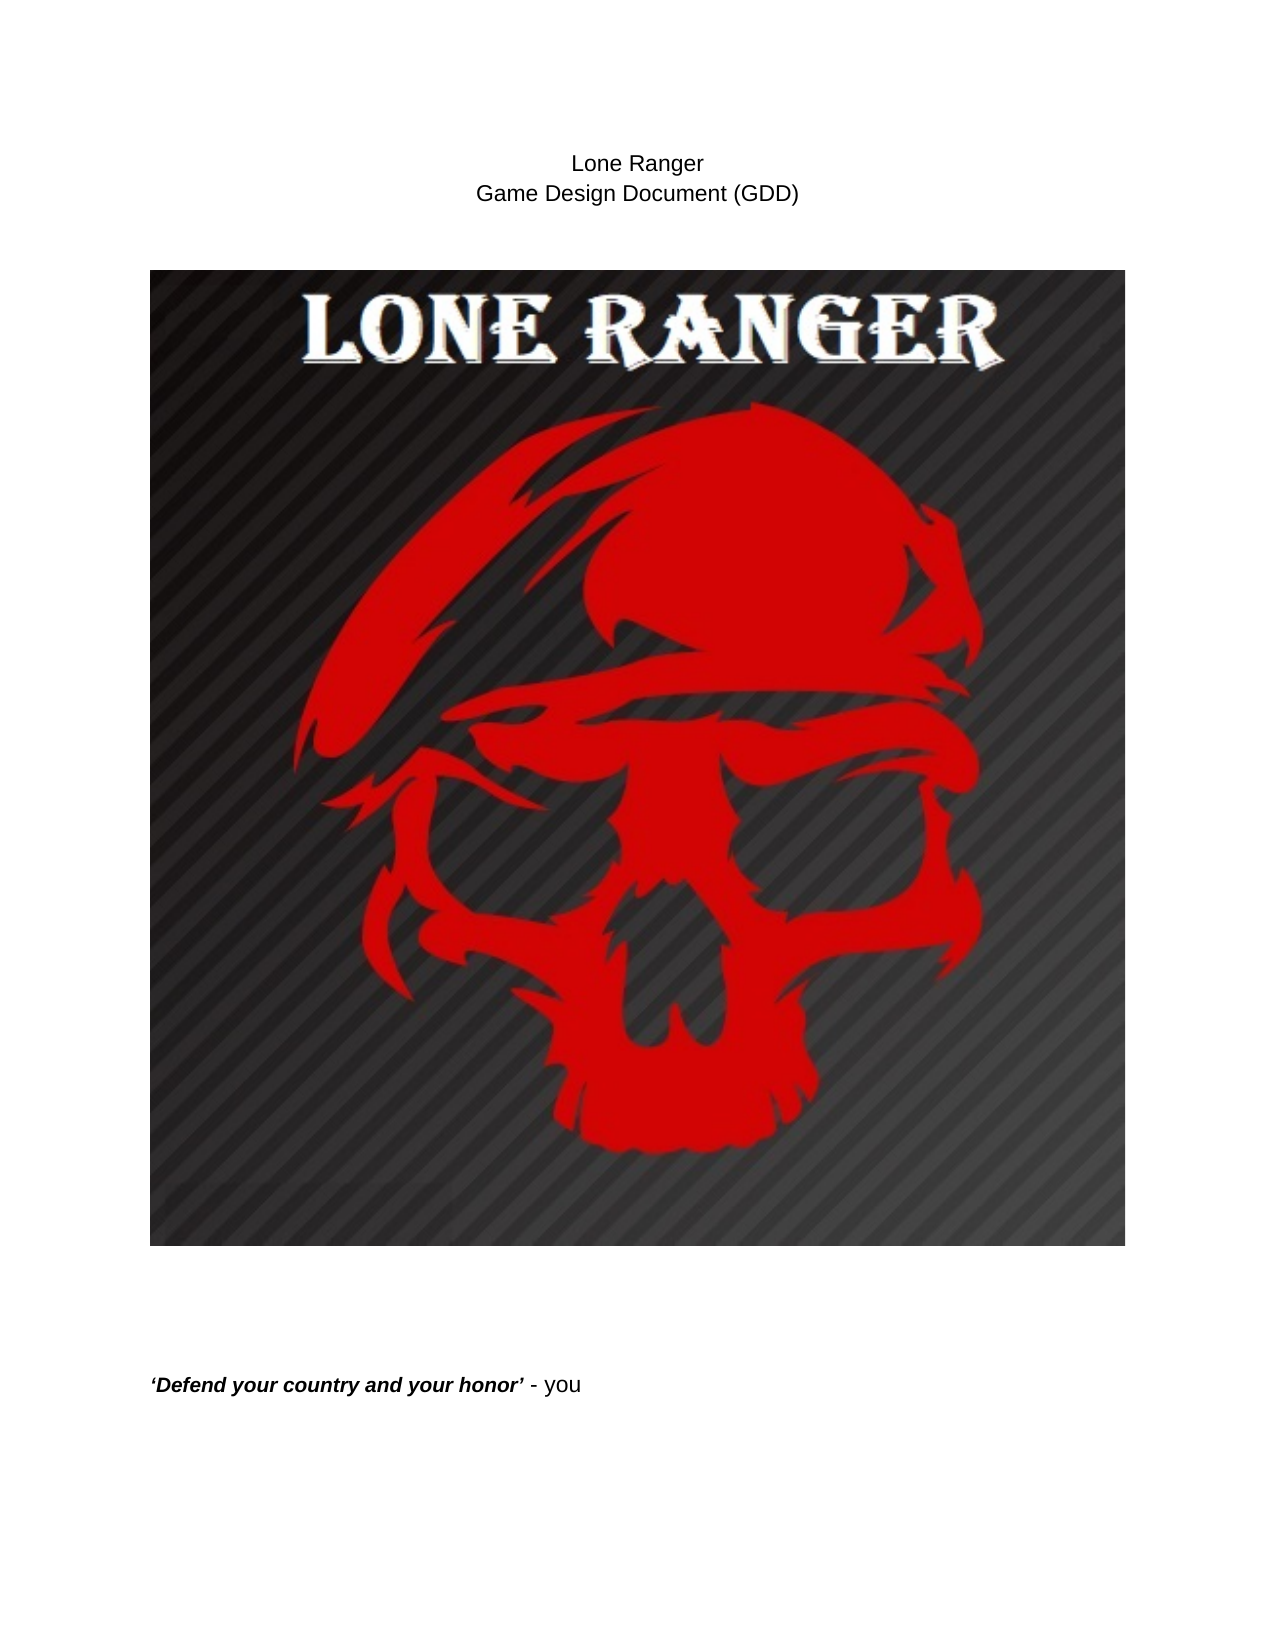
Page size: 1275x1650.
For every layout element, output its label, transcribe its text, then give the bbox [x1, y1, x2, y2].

text ‘Defend your country and your honor’ - you [150, 1371, 1125, 1397]
text Lone Ranger [150, 150, 1125, 176]
picture [150, 270, 1125, 1246]
text Game Design Document (GDD) [150, 180, 1125, 207]
